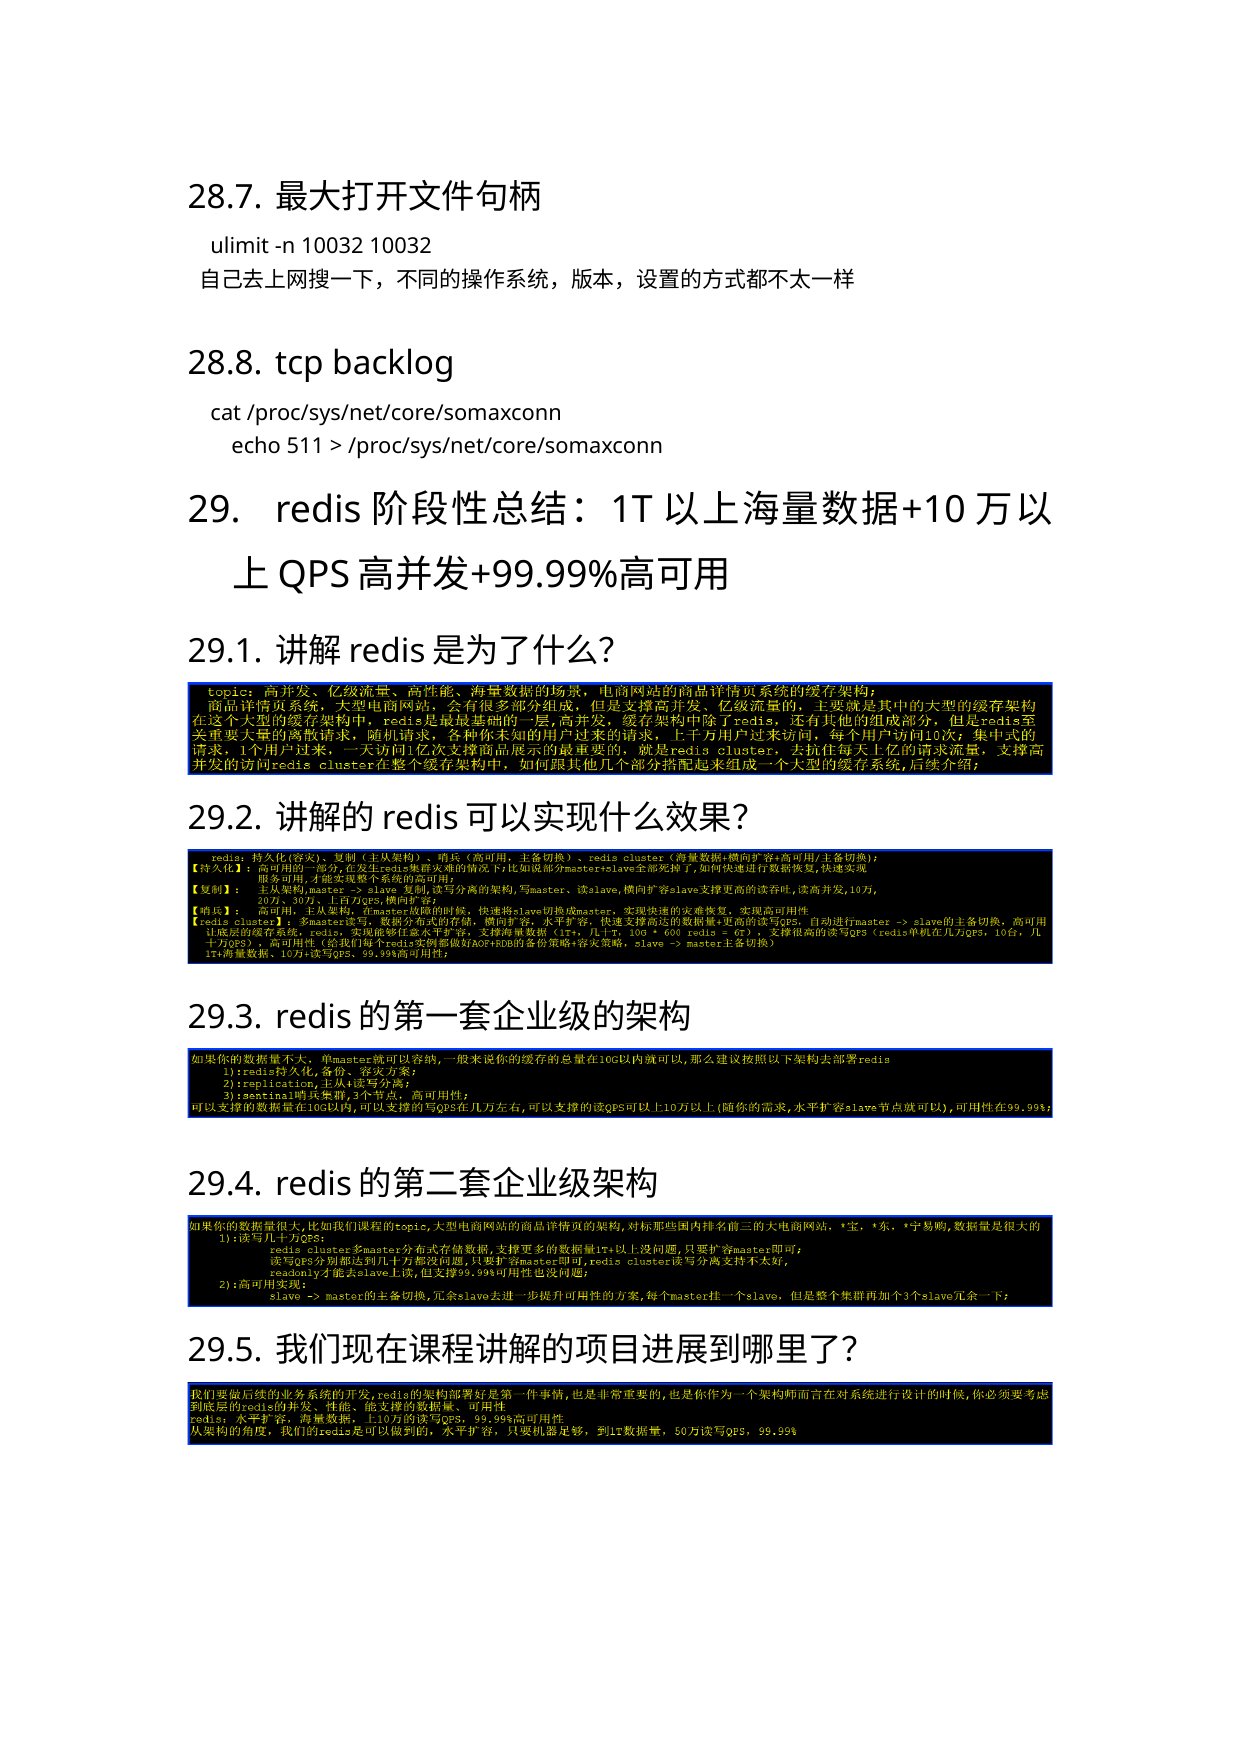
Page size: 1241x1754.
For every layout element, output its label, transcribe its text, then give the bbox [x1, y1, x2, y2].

picture [187, 682, 1053, 775]
subtitle redis的第一套企业级的架构 [187, 982, 1053, 1047]
subtitle 最大打开文件句柄 [187, 162, 1053, 227]
picture [187, 1048, 1053, 1118]
picture [187, 849, 1053, 964]
picture [187, 1382, 1053, 1445]
subtitle redis阶段性总结：1T以上海量数据+10万以上QPS高并发+99.99%高可用 [187, 473, 1053, 603]
text ulimit -n 10032 10032 [187, 229, 1053, 262]
text 自己去上网搜一下，不同的操作系统，版本，设置的方式都不太一样 [187, 262, 1053, 294]
picture [187, 1215, 1053, 1307]
subtitle 讲解的redis可以实现什么效果？ [187, 782, 1053, 847]
subtitle 我们现在课程讲解的项目进展到哪里了？ [187, 1315, 1053, 1380]
subtitle redis的第二套企业级架构 [187, 1148, 1053, 1213]
text echo 511 > /proc/sys/net/core/somaxconn [187, 428, 1053, 461]
subtitle 讲解redis是为了什么？ [187, 616, 1053, 681]
subtitle tcp backlog [187, 329, 1053, 394]
text cat /proc/sys/net/core/somaxconn [187, 396, 1053, 428]
